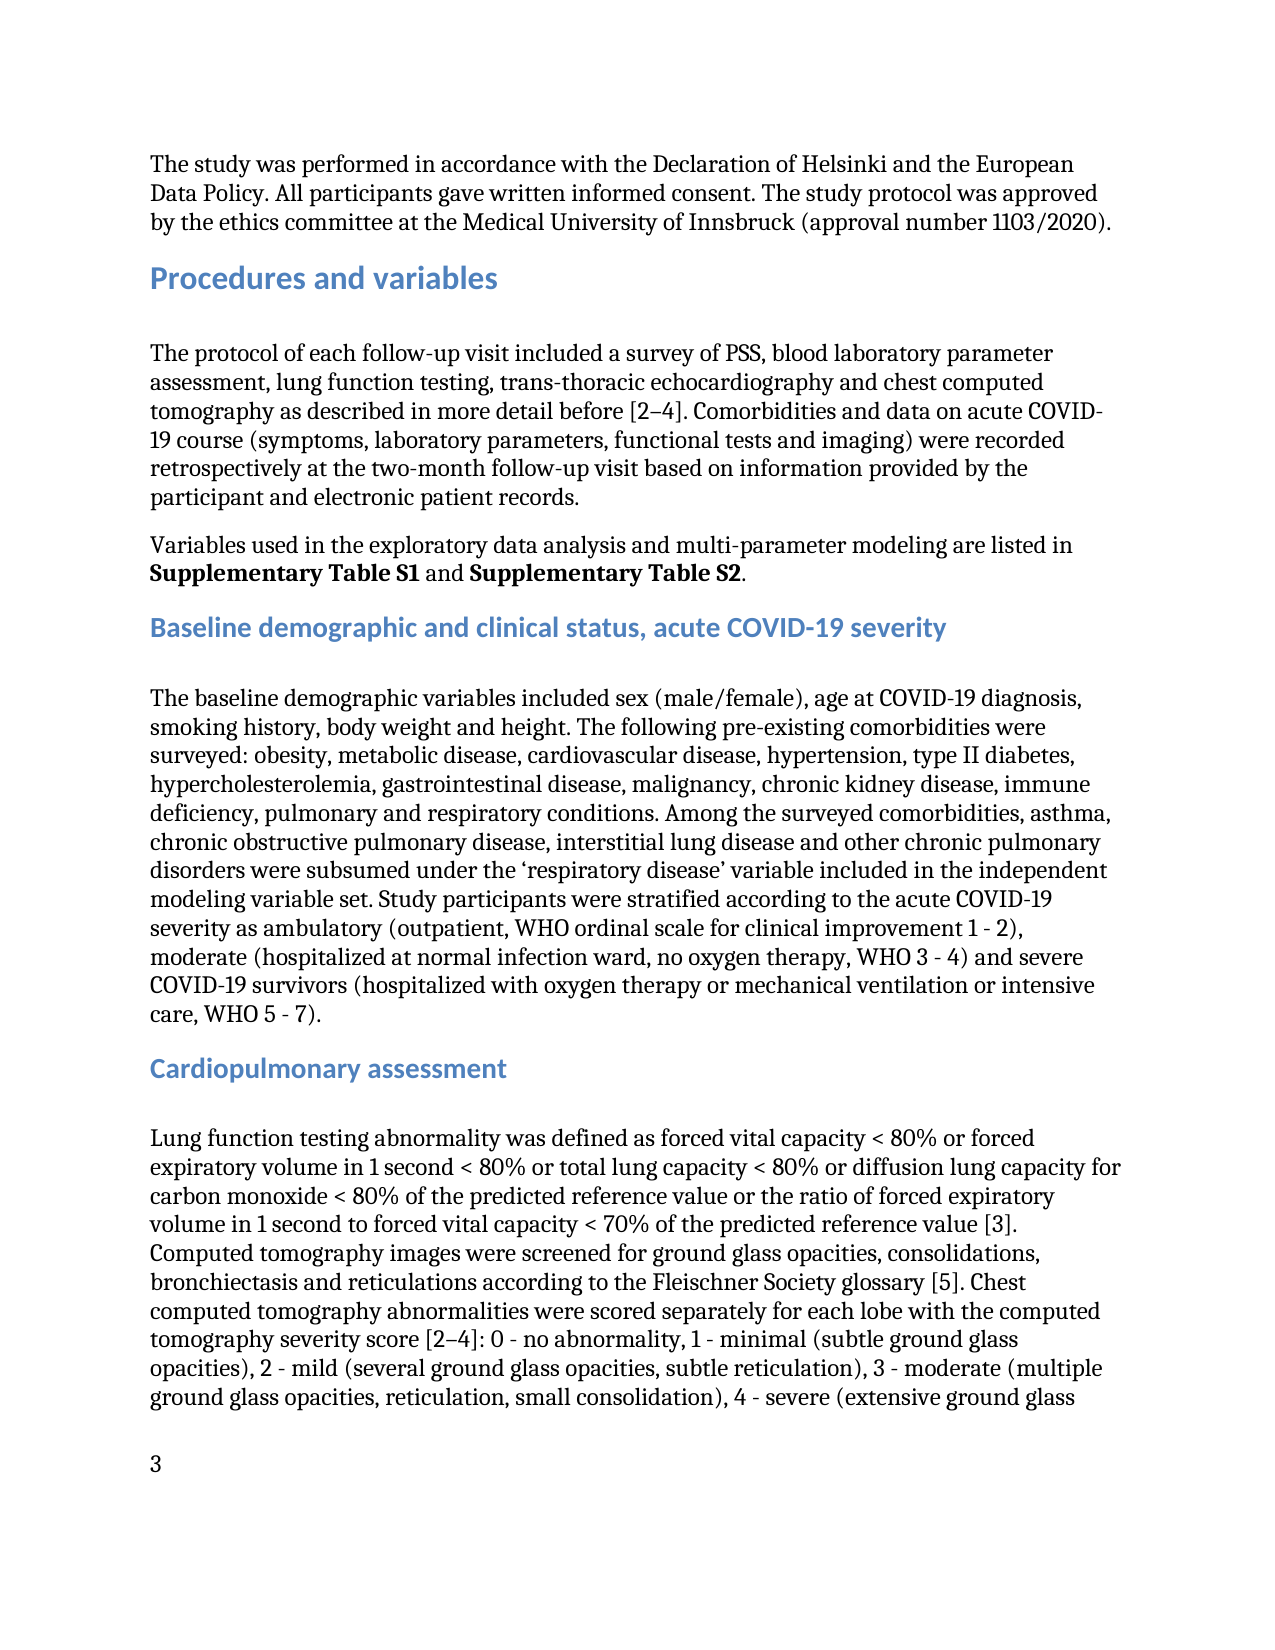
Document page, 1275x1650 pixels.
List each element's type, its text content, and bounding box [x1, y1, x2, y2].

text Variables used in the exploratory data analysis and multi-parameter modeling are listed in Supplementary Table S1 and Supplementary Table S2. [150, 531, 1125, 588]
text The baseline demographic variables included sex (male/female), age at COVID-19 diagnosis, smoking history, body weight and height. The following pre-existing comorbidities were surveyed: obesity, metabolic disease, cardiovascular disease, hypertension, type II diabetes, hypercholesterolemia, gastrointestinal disease, malignancy, chronic kidney disease, immune deficiency, pulmonary and respiratory conditions. Among the surveyed comorbidities, asthma, chronic obstructive pulmonary disease, interstitial lung disease and other chronic pulmonary disorders were subsumed under the ‘respiratory disease’ variable included in the independent modeling variable set. Study participants were stratified according to the acute COVID-19 severity as ambulatory (outpatient, WHO ordinal scale for clinical improvement 1 - 2), moderate (hospitalized at normal infection ward, no oxygen therapy, WHO 3 - 4) and severe COVID-19 survivors (hospitalized with oxygen therapy or mechanical ventilation or intensive care, WHO 5 - 7). [150, 684, 1125, 1029]
text The protocol of each follow-up visit included a survey of PSS, blood laboratory parameter assessment, lung function testing, trans-thoracic echocardiography and chest computed tomography as described in more detail before [2–4]. Comorbidities and data on acute COVID-19 course (symptoms, laboratory parameters, functional tests and imaging) were recorded retrospectively at the two-month follow-up visit based on information provided by the participant and electronic patient records. [150, 339, 1125, 512]
subtitle Cardiopulmonary assessment [150, 1050, 1125, 1085]
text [150, 1124, 1125, 1412]
subtitle Baseline demographic and clinical status, acute COVID-19 severity [150, 609, 1125, 645]
text The study was performed in accordance with the Declaration of Helsinki and the European Data Policy. All participants gave written informed consent. The study protocol was approved by the ethics committee at the Medical University of Innsbruck (approval number 1103/2020). [150, 150, 1125, 236]
subtitle Procedures and variables [150, 257, 1125, 298]
